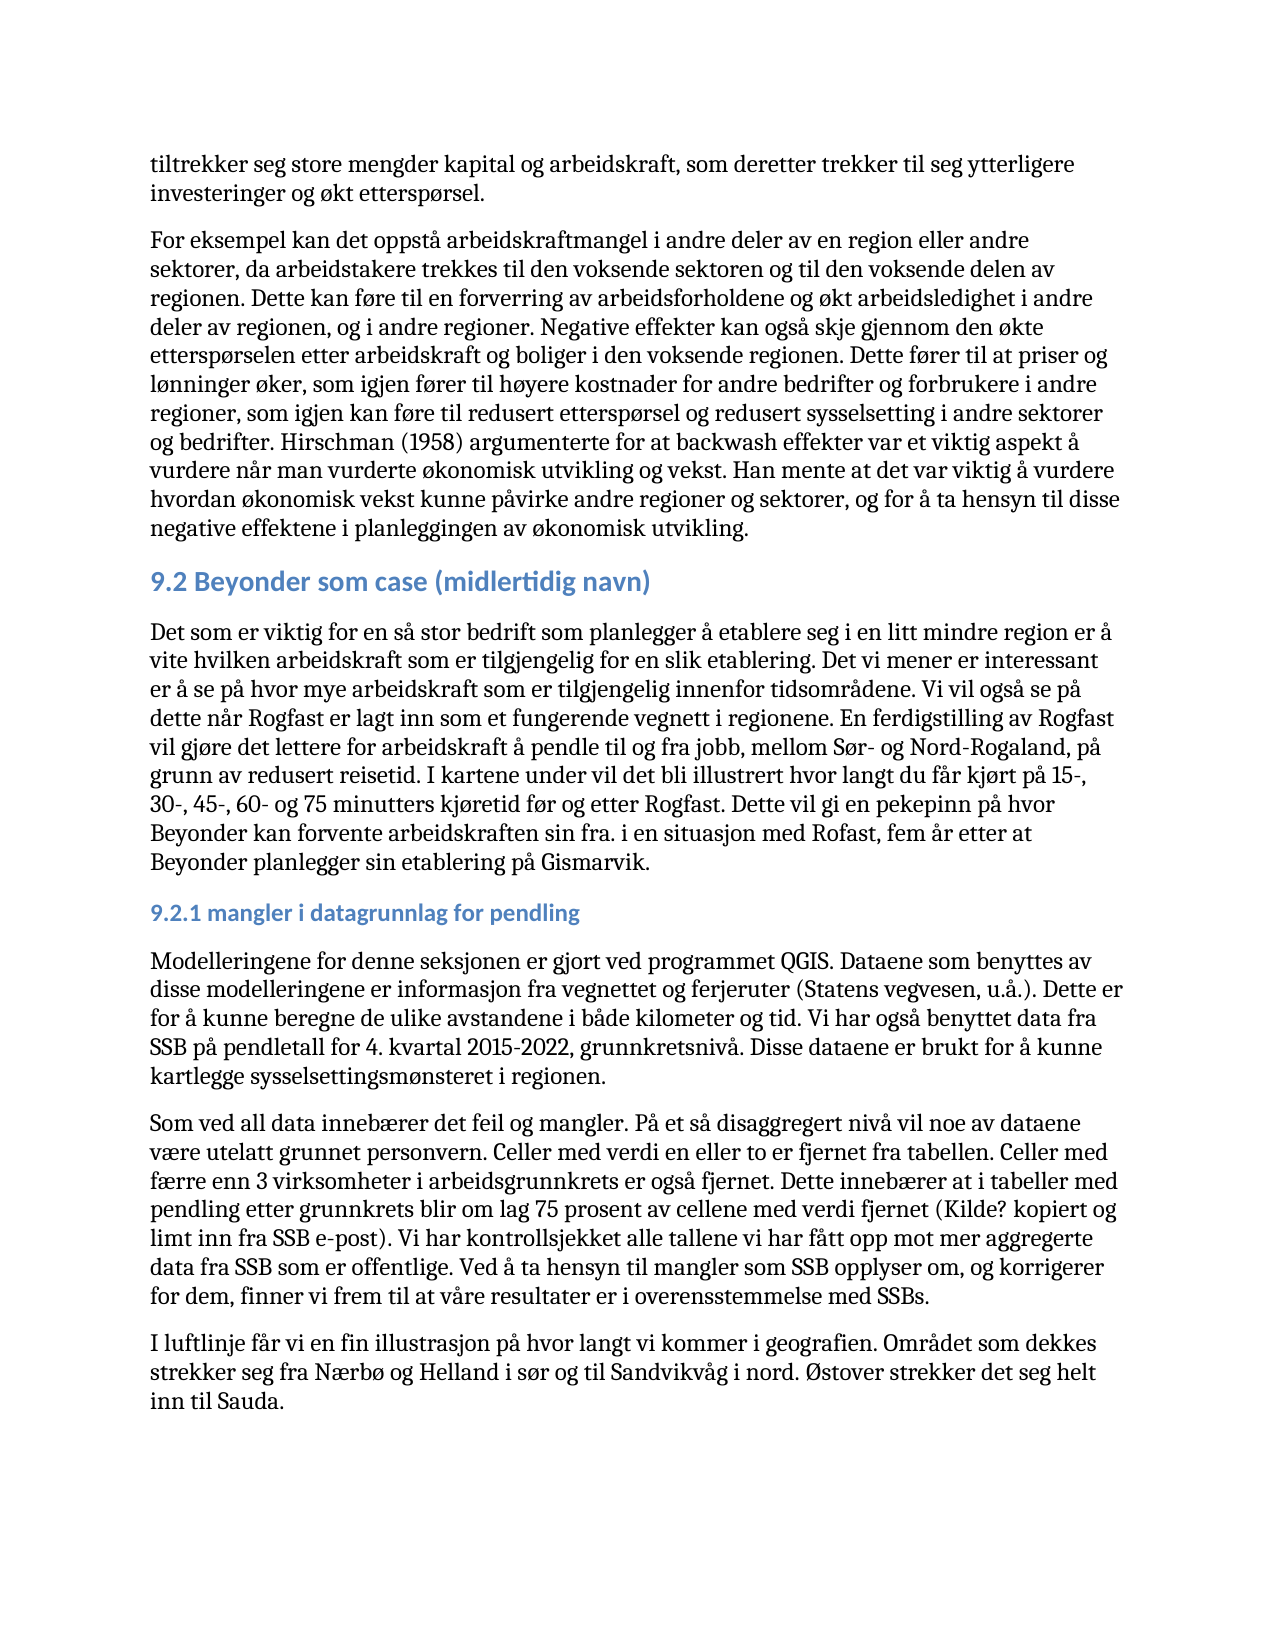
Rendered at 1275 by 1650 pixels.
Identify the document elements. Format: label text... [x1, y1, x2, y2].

text Modelleringene for denne seksjonen er gjort ved programmet QGIS. Dataene som benyttes av disse modelleringene er informasjon fra vegnettet og ferjeruter (Statens vegvesen, u.å.). Dette er for å kunne beregne de ulike avstandene i både kilometer og tid. Vi har også benyttet data fra SSB på pendletall for 4. kvartal 2015-2022, grunnkretsnivå. Disse dataene er brukt for å kunne kartlegge sysselsettingsmønsteret i regionen. [150, 947, 1125, 1090]
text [150, 150, 1125, 207]
text For eksempel kan det oppstå arbeidskraftmangel i andre deler av en region eller andre sektorer, da arbeidstakere trekkes til den voksende sektoren og til den voksende delen av regionen. Dette kan føre til en forverring av arbeidsforholdene og økt arbeidsledighet i andre deler av regionen, og i andre regioner. Negative effekter kan også skje gjennom den økte etterspørselen etter arbeidskraft og boliger i den voksende regionen. Dette fører til at priser og lønninger øker, som igjen fører til høyere kostnader for andre bedrifter og forbrukere i andre regioner, som igjen kan føre til redusert etterspørsel og redusert sysselsetting i andre sektorer og bedrifter. Hirschman (1958) argumenterte for at backwash effekter var et viktig aspekt å vurdere når man vurderte økonomisk utvikling og vekst. Han mente at det var viktig å vurdere hvordan økonomisk vekst kunne påvirke andre regioner og sektorer, og for å ta hensyn til disse negative effektene i planleggingen av økonomisk utvikling. [150, 226, 1125, 542]
text Som ved all data innebærer det feil og mangler. På et så disaggregert nivå vil noe av dataene være utelatt grunnet personvern. Celler med verdi en eller to er fjernet fra tabellen. Celler med færre enn 3 virksomheter i arbeidsgrunnkrets er også fjernet. Dette innebærer at i tabeller med pendling etter grunnkrets blir om lag 75 prosent av cellene med verdi fjernet (Kilde? kopiert og limt inn fra SSB e-post). Vi har kontrollsjekket alle tallene vi har fått opp mot mer aggregerte data fra SSB som er offentlige. Ved å ta hensyn til mangler som SSB opplyser om, og korrigerer for dem, finner vi frem til at våre resultater er i overensstemmelse med SSBs. [150, 1109, 1125, 1310]
subtitle 9.2.1 mangler i datagrunnlag for pendling [150, 897, 1125, 928]
subtitle 9.2 Beyonder som case (midlertidig navn) [150, 563, 1125, 599]
text Det som er viktig for en så stor bedrift som planlegger å etablere seg i en litt mindre region er å vite hvilken arbeidskraft som er tilgjengelig for en slik etablering. Det vi mener er interessant er å se på hvor mye arbeidskraft som er tilgjengelig innenfor tidsområdene. Vi vil også se på dette når Rogfast er lagt inn som et fungerende vegnett i regionene. En ferdigstilling av Rogfast vil gjøre det lettere for arbeidskraft å pendle til og fra jobb, mellom Sør- og Nord-Rogaland, på grunn av redusert reisetid. I kartene under vil det bli illustrert hvor langt du får kjørt på 15-, 30-, 45-, 60- og 75 minutters kjøretid før og etter Rogfast. Dette vil gi en pekepinn på hvor Beyonder kan forvente arbeidskraften sin fra. i en situasjon med Rofast, fem år etter at Beyonder planlegger sin etablering på Gismarvik. [150, 618, 1125, 876]
text I luftlinje får vi en fin illustrasjon på hvor langt vi kommer i geografien. Området som dekkes strekker seg fra Nærbø og Helland i sør og til Sandvikvåg i nord. Østover strekker det seg helt inn til Sauda. [150, 1329, 1125, 1415]
